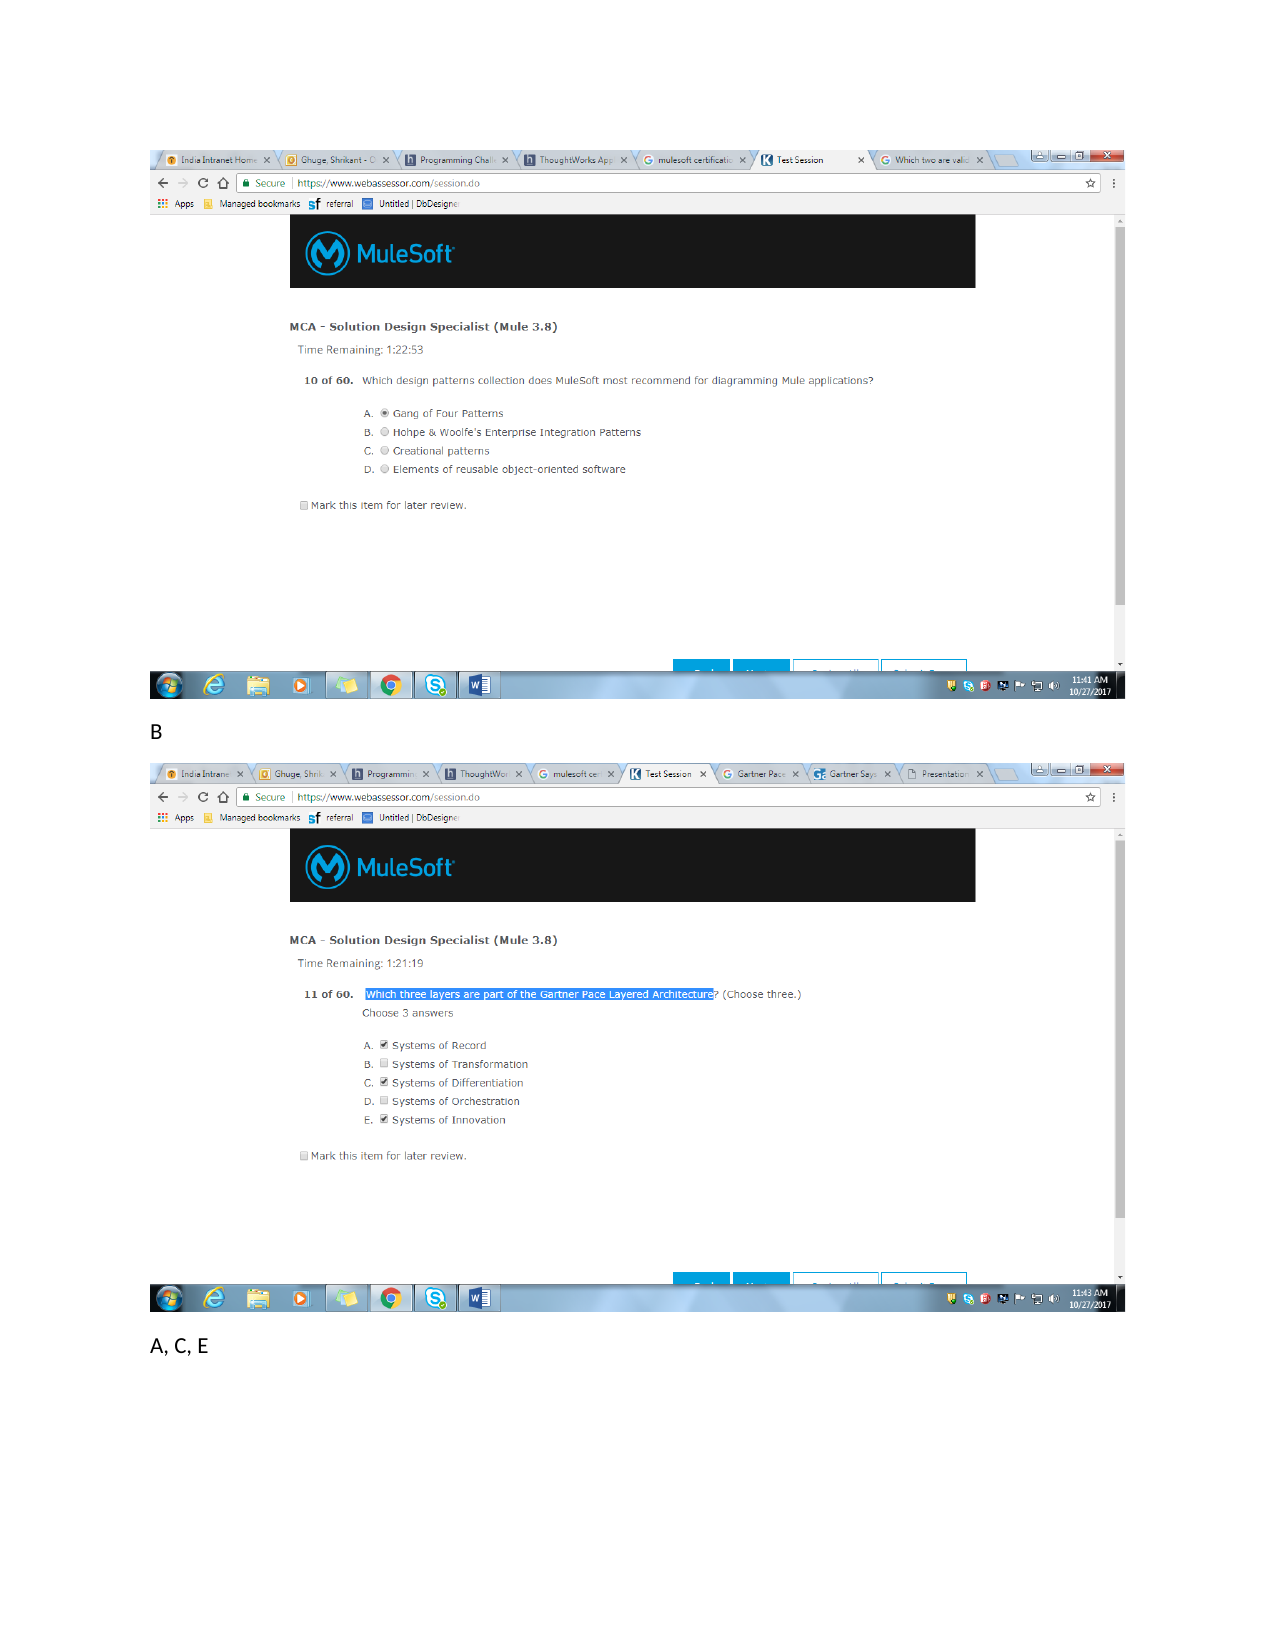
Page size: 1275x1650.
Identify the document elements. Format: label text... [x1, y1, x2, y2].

text B [150, 717, 1125, 745]
text A, C, E [150, 1331, 1125, 1359]
picture [150, 150, 1125, 699]
picture [150, 763, 1125, 1312]
